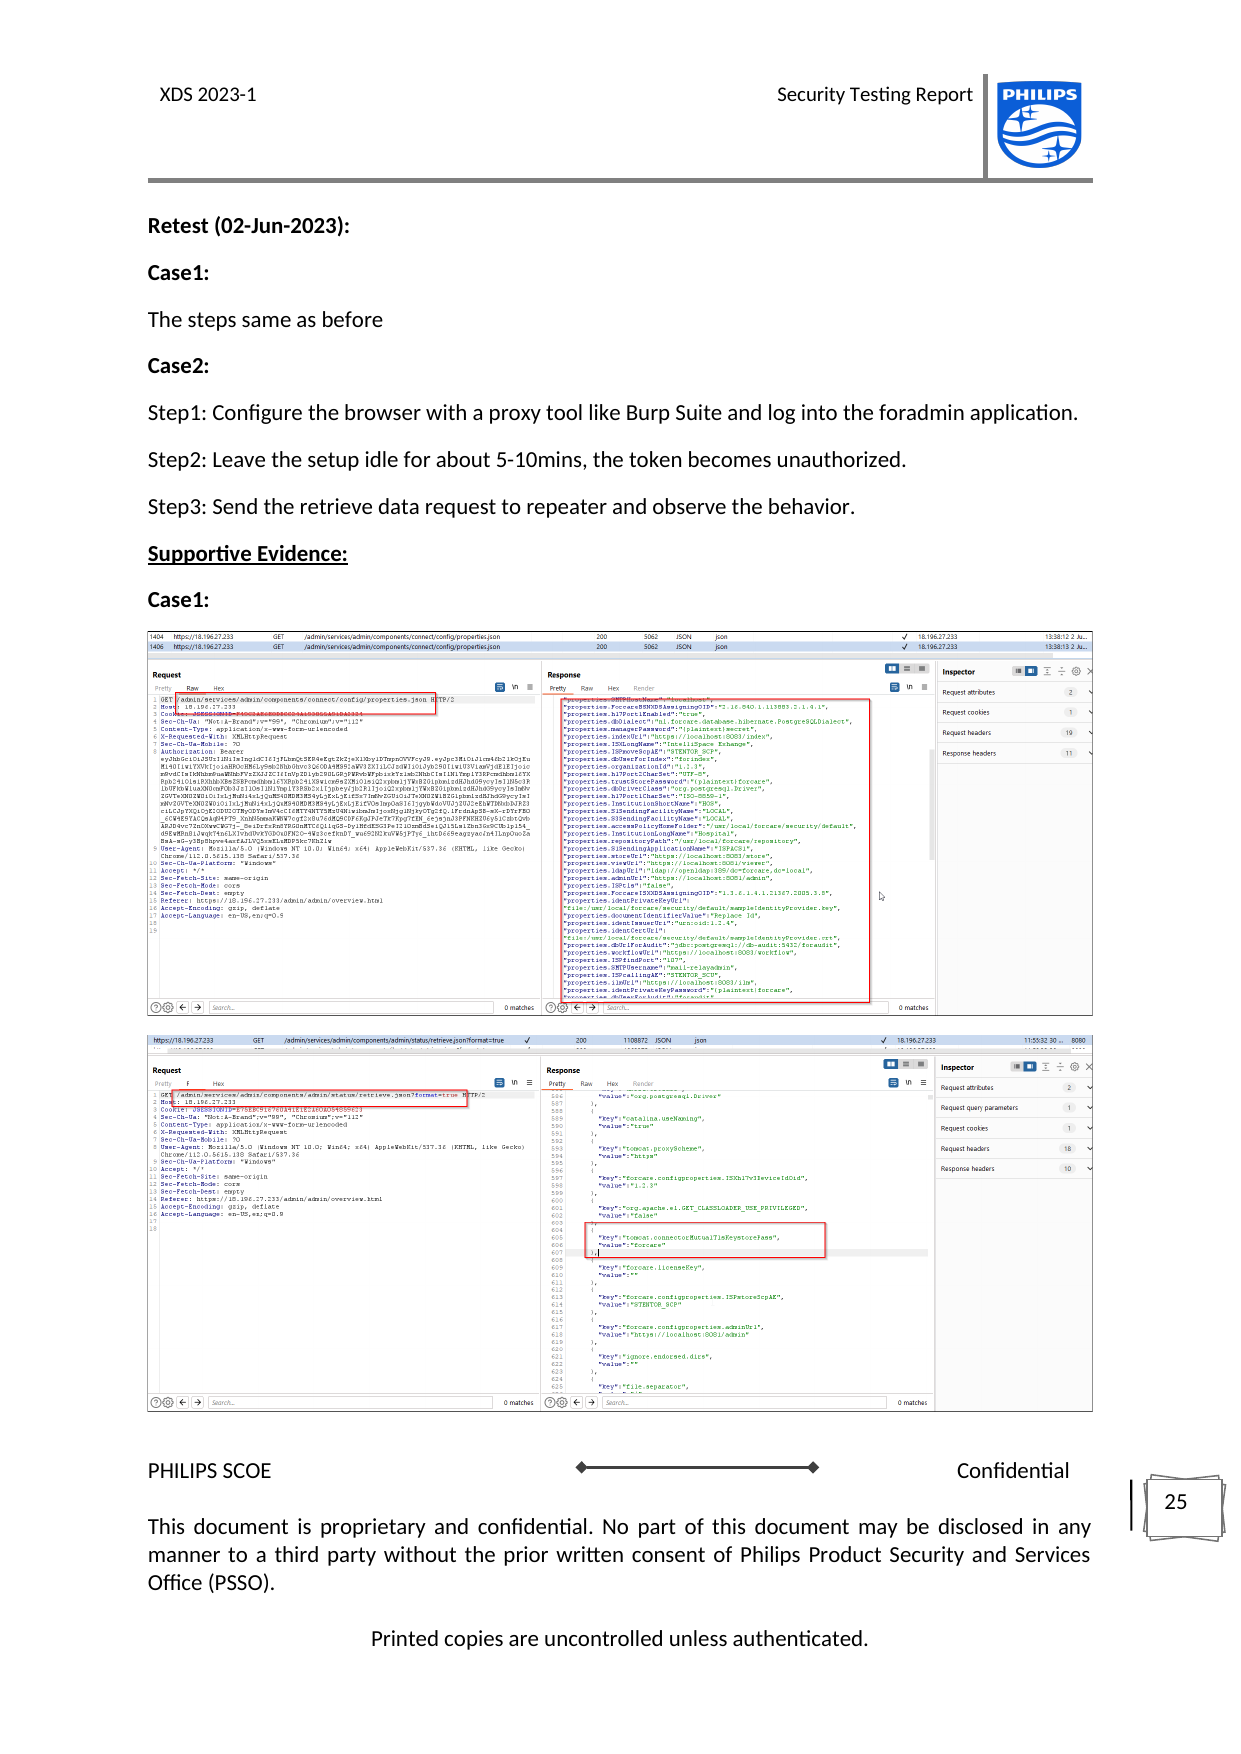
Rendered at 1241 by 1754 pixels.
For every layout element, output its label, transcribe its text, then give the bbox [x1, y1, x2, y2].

text Step2: Leave the setup idle for about 5-10mins, the token becomes unauthorized. [148, 445, 1093, 473]
text Supportive Evidence: [148, 539, 1093, 567]
picture [997, 81, 1082, 168]
text Step1: Configure the browser with a proxy tool like Burp Suite and log into the foradmin application. [148, 398, 1093, 427]
text The steps same as before [148, 305, 1093, 333]
picture [147, 1035, 1093, 1412]
text Case1: [148, 586, 1093, 613]
text Case1: [148, 258, 1093, 286]
text Case2: [148, 352, 1093, 380]
picture [147, 631, 1093, 1016]
text Step3: Send the retrieve data request to repeater and observe the behavior. [148, 492, 1093, 520]
text Retest (02-Jun-2023): [148, 211, 1093, 239]
